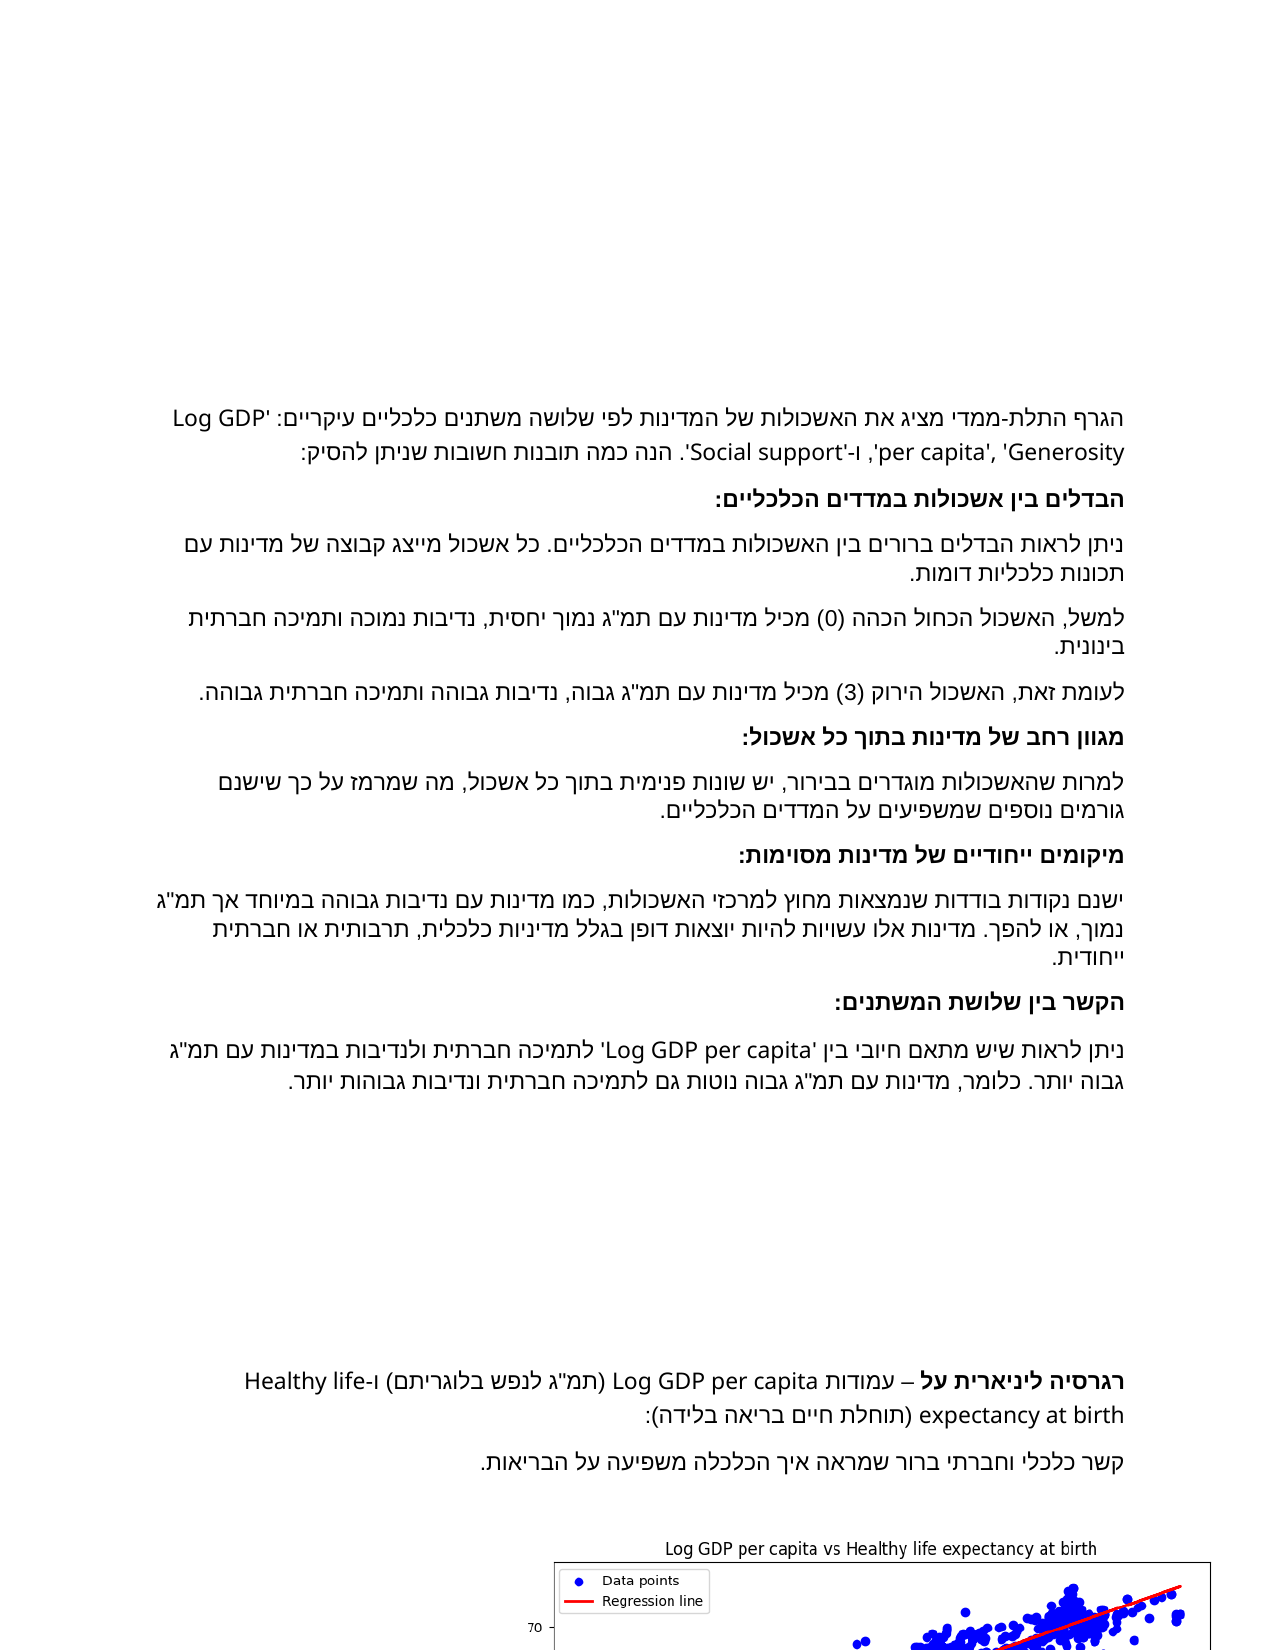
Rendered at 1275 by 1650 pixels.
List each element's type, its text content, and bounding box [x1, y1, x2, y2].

text ניתן לראות שיש מתאם חיובי בין 'Log GDP per capita' לתמיכה חברתית ולנדיבות במדינות עם תמ"ג גבוה יותר. כלומר, מדינות עם תמ"ג גבוה נוטות גם לתמיכה חברתית ונדיבות גבוהות יותר. [150, 1034, 1125, 1094]
text הבדלים בין אשכולות במדדים הכלכליים: [150, 486, 1125, 513]
picture [461, 1491, 1255, 1650]
text לעומת זאת, האשכול הירוק (3) מכיל מדינות עם תמ"ג גבוה, נדיבות גבוהה ותמיכה חברתית גבוהה. [150, 678, 1125, 705]
text למשל, האשכול הכחול הכהה (0) מכיל מדינות עם תמ"ג נמוך יחסית, נדיבות נמוכה ותמיכה חברתית בינונית. [150, 605, 1125, 660]
text רגרסיה ליניארית על – עמודות Log GDP per capita (תמ"ג לנפש בלוגריתם) ו-Healthy life expectancy at birth (תוחלת חיים בריאה בלידה): [150, 1365, 1125, 1430]
text ישנם נקודות בודדות שנמצאות מחוץ למרכזי האשכולות, כמו מדינות עם נדיבות גבוהה במיוחד אך תמ"ג נמוך, או להפך. מדינות אלו עשויות להיות יוצאות דופן בגלל מדיניות כלכלית, תרבותית או חברתית ייחודית. [150, 887, 1125, 971]
text מגוון רחב של מדינות בתוך כל אשכול: [150, 723, 1125, 750]
text למרות שהאשכולות מוגדרים בבירור, יש שונות פנימית בתוך כל אשכול, מה שמרמז על כך שישנם גורמים נוספים שמשפיעים על המדדים הכלכליים. [150, 769, 1125, 823]
text מיקומים ייחודיים של מדינות מסוימות: [150, 842, 1125, 868]
text קשר כלכלי וחברתי ברור שמראה איך הכלכלה משפיעה על הבריאות. [150, 1449, 1125, 1475]
text הגרף התלת-ממדי מציג את האשכולות של המדינות לפי שלושה משתנים כלכליים עיקריים: 'Log GDP per capita', 'Generosity', ו-'Social support'. הנה כמה תובנות חשובות שניתן להסיק: [150, 402, 1125, 467]
text ניתן לראות הבדלים ברורים בין האשכולות במדדים הכלכליים. כל אשכול מייצג קבוצה של מדינות עם תכונות כלכליות דומות. [150, 531, 1125, 586]
text הקשר בין שלושת המשתנים: [150, 989, 1125, 1016]
